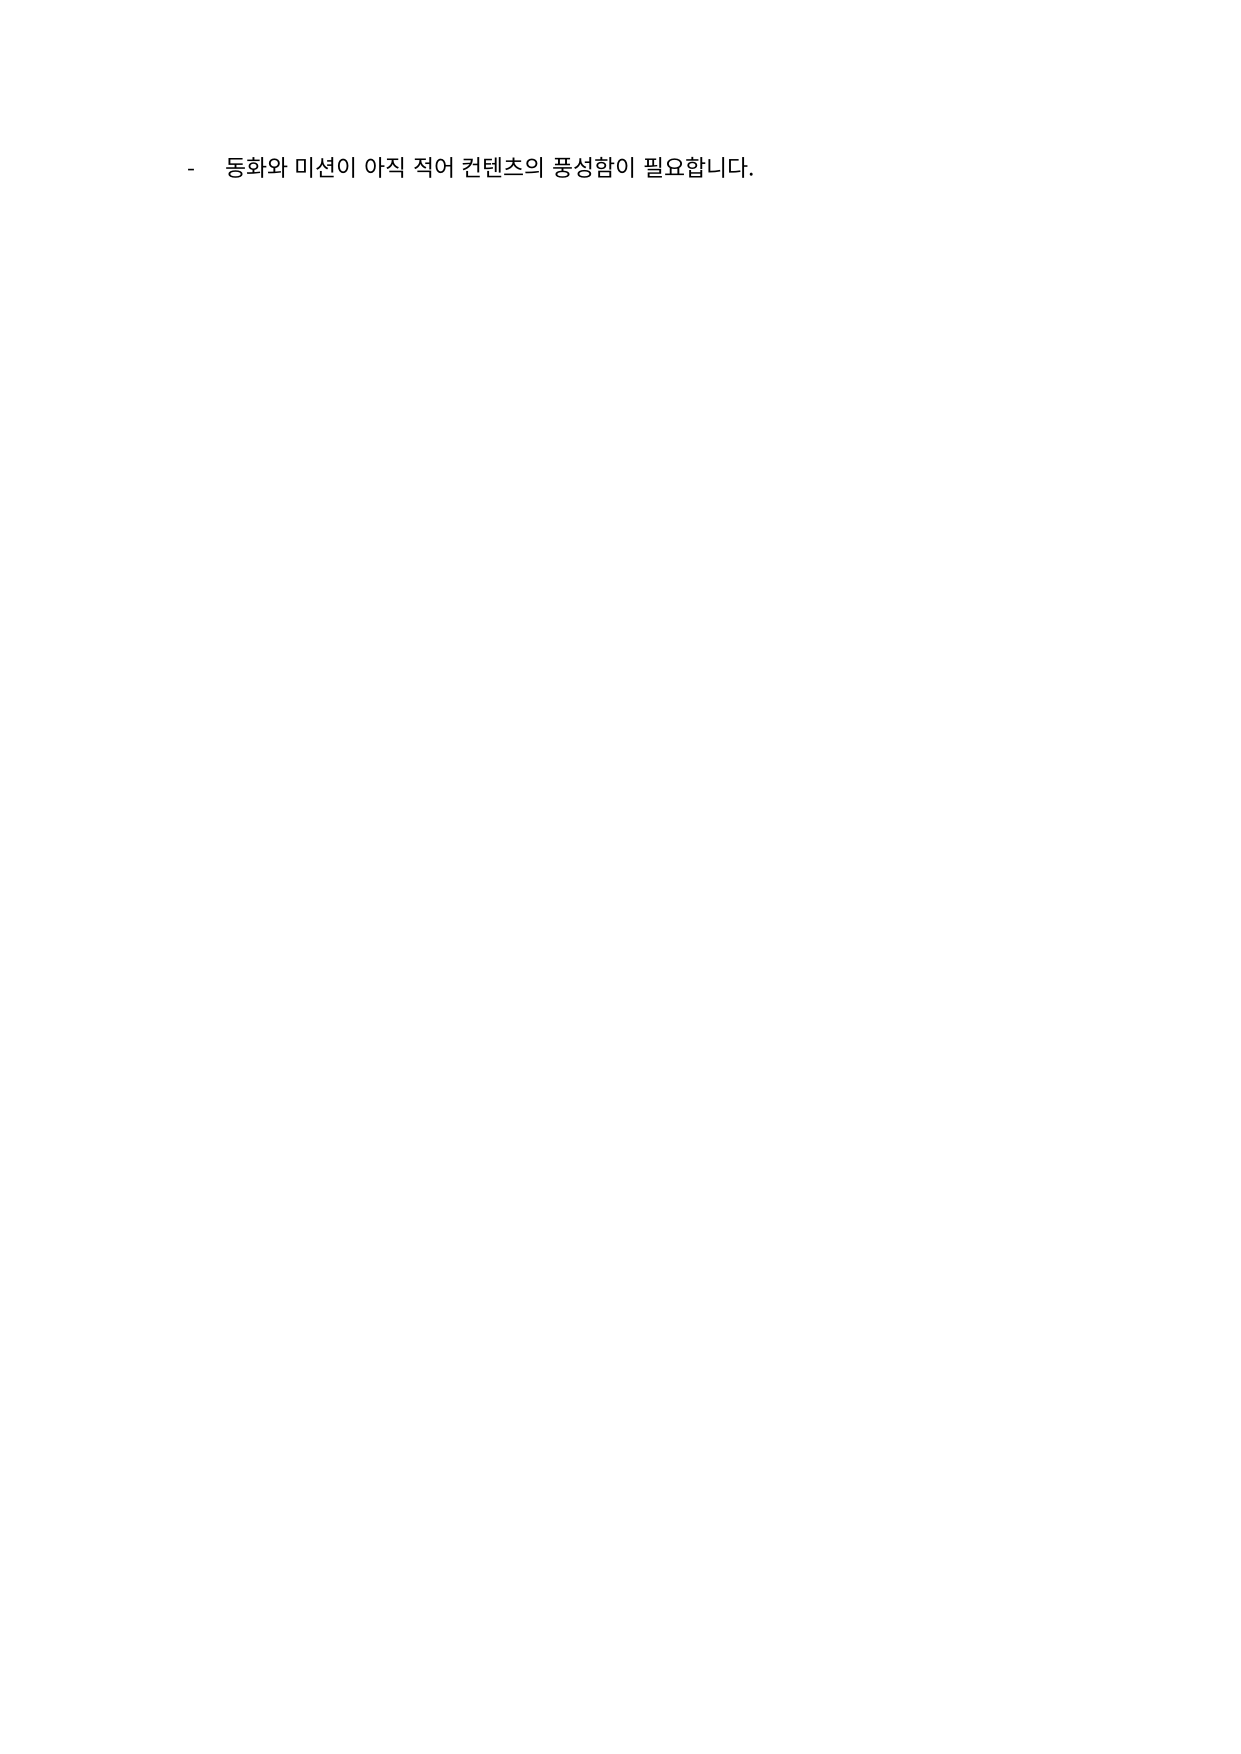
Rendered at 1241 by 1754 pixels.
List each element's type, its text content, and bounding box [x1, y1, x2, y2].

list 동화와 미션이 아직 적어 컨텐츠의 풍성함이 필요합니다. [187, 150, 1090, 183]
